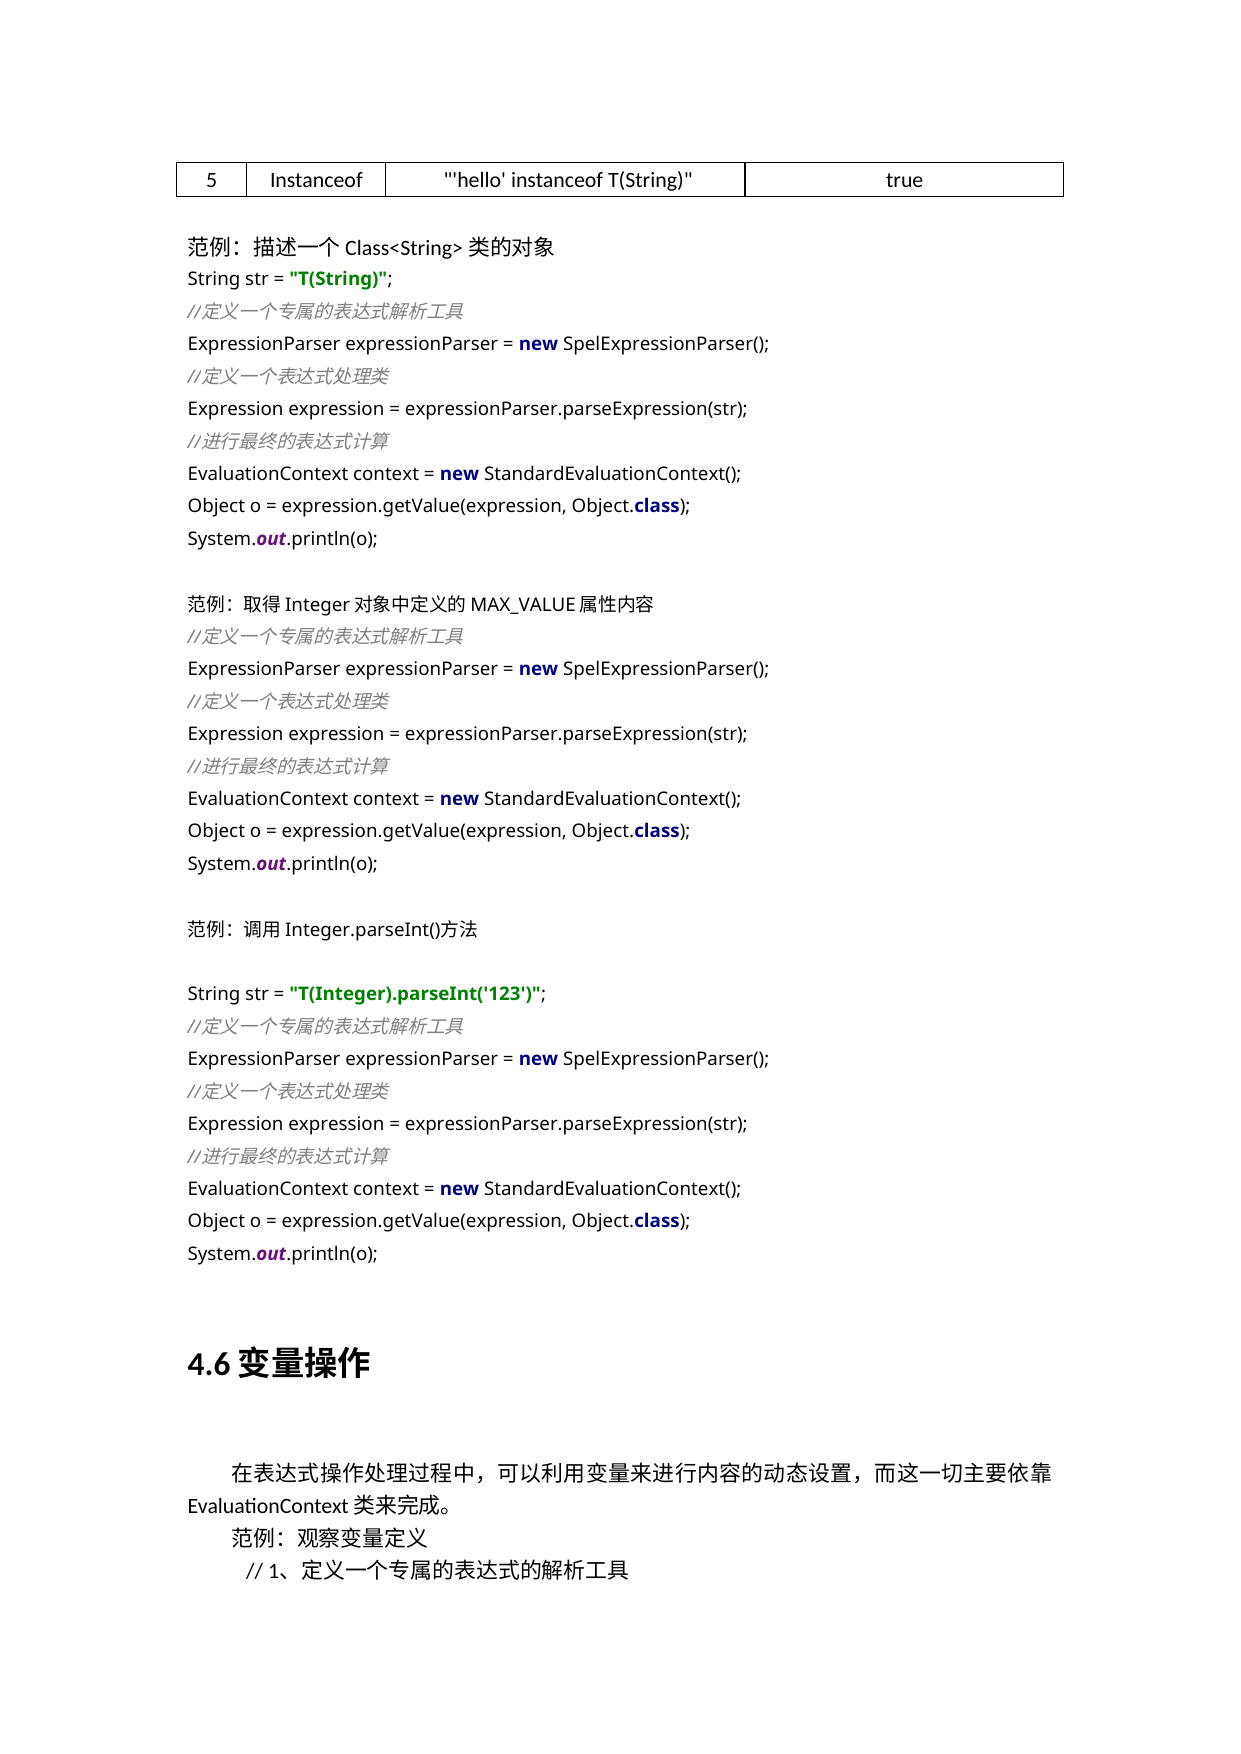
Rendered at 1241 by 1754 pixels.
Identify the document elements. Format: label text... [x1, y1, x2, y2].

text 范例：调用Integer.parseInt()方法 [187, 912, 1053, 944]
list 范例：描述一个Class<String> 类的对象 [187, 229, 1053, 262]
table_cell "'hello' instanceof T(String)" [386, 163, 744, 196]
list // 1、定义一个专属的表达式的解析工具 [187, 1553, 1053, 1585]
list 在表达式操作处理过程中，可以利用变量来进行内容的动态设置，而这一切主要依靠EvaluationContext类来完成。 [187, 1455, 1053, 1520]
table_cell 5 [177, 163, 246, 196]
list 范例：观察变量定义 [187, 1520, 1053, 1553]
text 范例：取得Integer对象中定义的MAX_VALUE属性内容 [187, 587, 1053, 619]
table_cell true [746, 163, 1063, 196]
text String str = "T(Integer).parseInt('123')"; //定义一个专属的表达式解析工具 ExpressionParser expressionParser = new SpelExpressionParser(); //定义一个表达式处理类 Expression expression = expressionParser.parseExpression(str); //进行最终的表达式计算 EvaluationContext context = new StandardEvaluationContext(); Object o = expression.getValue(expression, Object.class); System.out.println(o); [187, 977, 1053, 1269]
subtitle 变量操作 [187, 1329, 1053, 1394]
text String str = "T(String)"; //定义一个专属的表达式解析工具 ExpressionParser expressionParser = new SpelExpressionParser(); //定义一个表达式处理类 Expression expression = expressionParser.parseExpression(str); //进行最终的表达式计算 EvaluationContext context = new StandardEvaluationContext(); Object o = expression.getValue(expression, Object.class); System.out.println(o); [187, 262, 1053, 554]
table_cell Instanceof [247, 163, 385, 196]
text //定义一个专属的表达式解析工具 ExpressionParser expressionParser = new SpelExpressionParser(); //定义一个表达式处理类 Expression expression = expressionParser.parseExpression(str); //进行最终的表达式计算 EvaluationContext context = new StandardEvaluationContext(); Object o = expression.getValue(expression, Object.class); System.out.println(o); [187, 619, 1053, 879]
